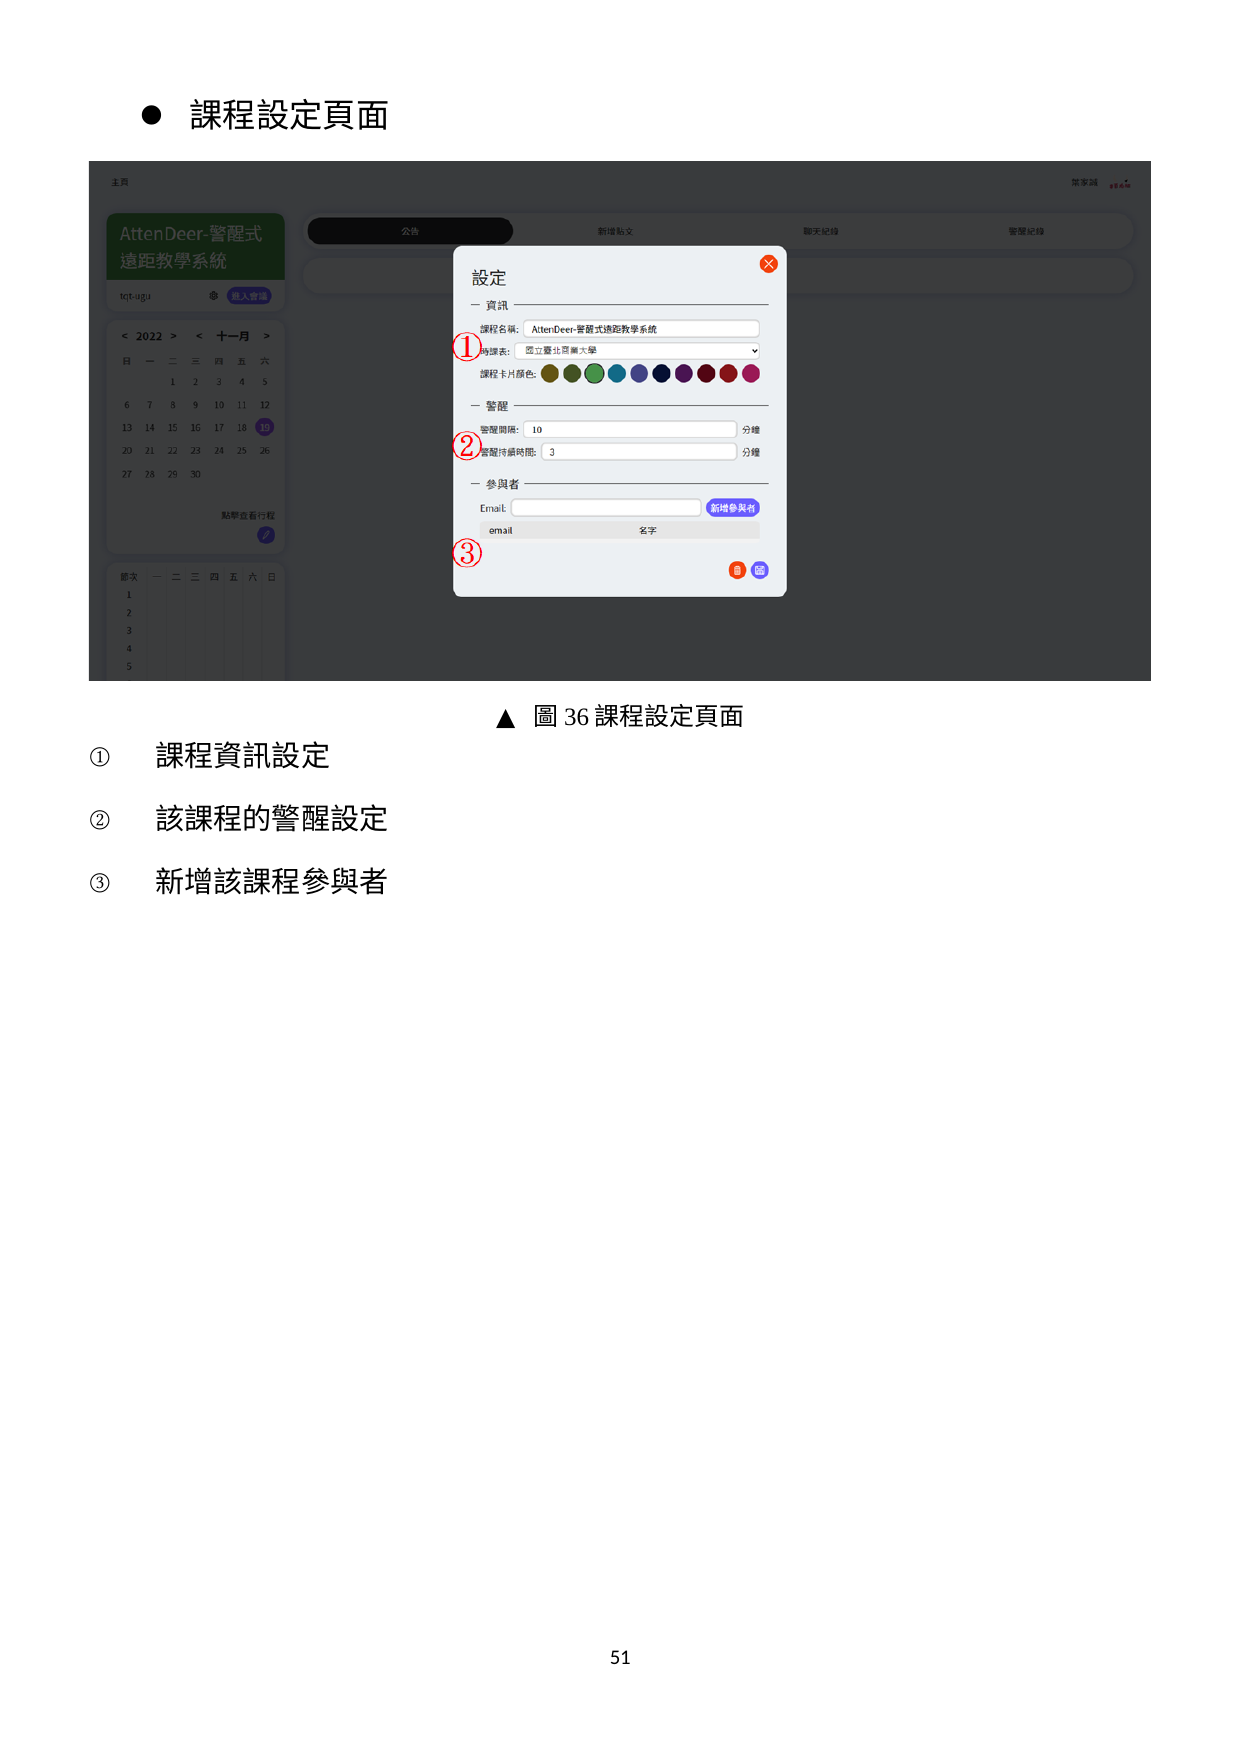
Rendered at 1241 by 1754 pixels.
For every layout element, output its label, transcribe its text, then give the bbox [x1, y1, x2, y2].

list 圖 36 課程設定頁面 [89, 696, 1152, 732]
list 新增該課程參與者 [89, 859, 1152, 901]
list 該課程的警醒設定 [89, 796, 1152, 838]
picture [88, 161, 1151, 681]
list 課程資訊設定 [89, 732, 1152, 774]
list 課程設定頁面 [139, 89, 1152, 137]
